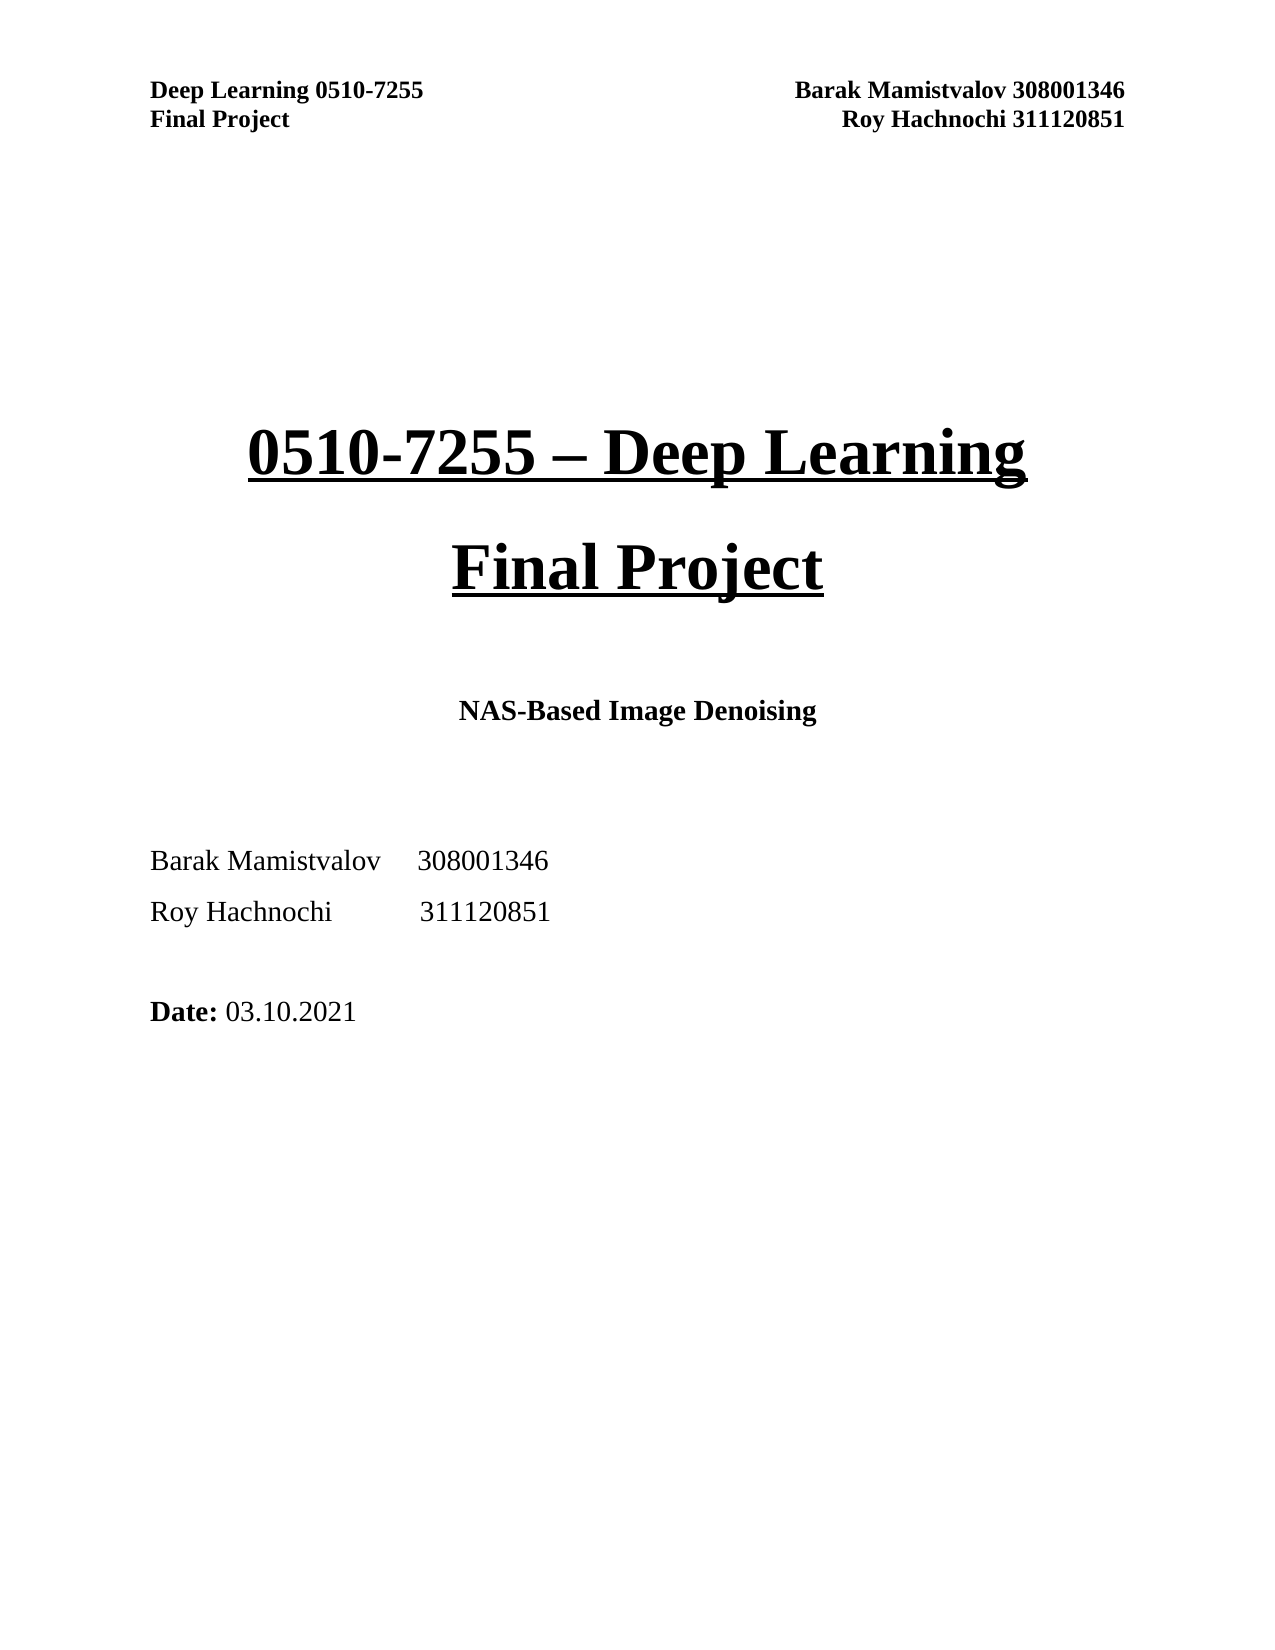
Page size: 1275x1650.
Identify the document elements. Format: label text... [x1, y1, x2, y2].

text Roy Hachnochi 311120851 [150, 894, 1125, 927]
text NAS-Based Image Denoising [150, 693, 1125, 726]
text Date: 03.10.2021 [150, 994, 1125, 1028]
text 0510-7255 – Deep Learning [150, 412, 1125, 489]
text Final Project [150, 527, 1125, 604]
text Barak Mamistvalov 308001346 [150, 843, 1125, 877]
